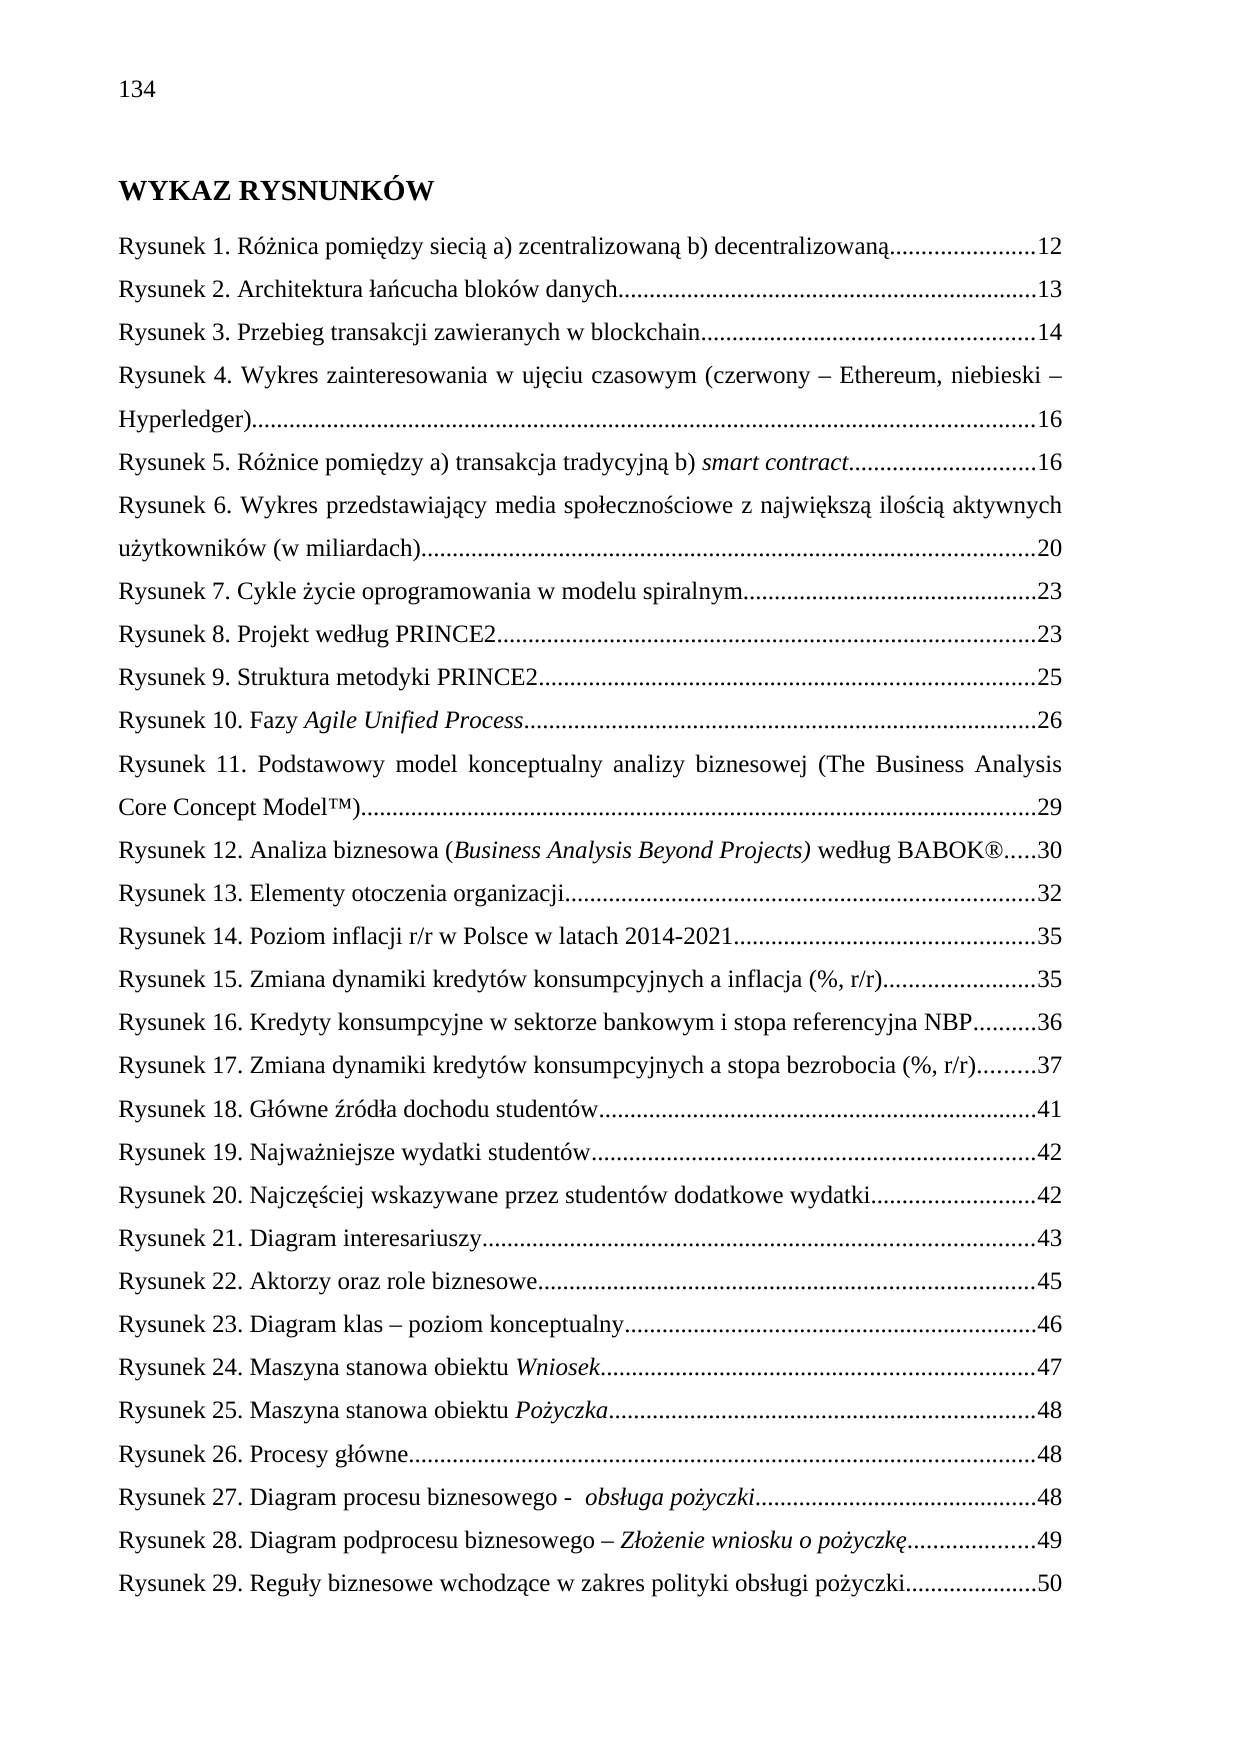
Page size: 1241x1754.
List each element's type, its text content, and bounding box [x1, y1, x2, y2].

text Rysunek 19. Najważniejsze wydatki studentów 42 [118, 1137, 1063, 1166]
text Rysunek 1. Różnica pomiędzy siecią a) zcentralizowaną b) decentralizowaną 12 [118, 231, 1063, 260]
text Rysunek 14. Poziom inflacji r/r w Polsce w latach 2014-2021 35 [118, 921, 1063, 950]
text Rysunek 26. Procesy główne 48 [118, 1439, 1063, 1467]
text Rysunek 13. Elementy otoczenia organizacji 32 [118, 878, 1063, 907]
text Rysunek 5. Różnice pomiędzy a) transakcja tradycyjną b) smart contract 16 [118, 447, 1063, 476]
text Rysunek 28. Diagram podprocesu biznesowego – Złożenie wniosku o pożyczkę 49 [118, 1525, 1063, 1554]
text Rysunek 9. Struktura metodyki PRINCE2 25 [118, 662, 1063, 691]
text Rysunek 10. Fazy Agile Unified Process 26 [118, 706, 1063, 734]
text Rysunek 18. Główne źródła dochodu studentów 41 [118, 1094, 1063, 1122]
text Rysunek 6. Wykres przedstawiający media społecznościowe z największą ilością aktywnych użytkowników (w miliardach) 20 [118, 490, 1063, 562]
subtitle Wykaz Rysnunków [118, 173, 1063, 206]
text Rysunek 7. Cykle życie oprogramowania w modelu spiralnym 23 [118, 576, 1063, 605]
text Rysunek 8. Projekt według PRINCE2 23 [118, 619, 1063, 648]
text Rysunek 3. Przebieg transakcji zawieranych w blockchain 14 [118, 317, 1063, 346]
text Rysunek 4. Wykres zainteresowania w ujęciu czasowym (czerwony – Ethereum, niebieski – Hyperledger) 16 [118, 361, 1063, 432]
text Rysunek 11. Podstawowy model konceptualny analizy biznesowej (The Business Analysis Core Concept Model™) 29 [118, 749, 1063, 821]
text Rysunek 21. Diagram interesariuszy 43 [118, 1223, 1063, 1252]
text Rysunek 15. Zmiana dynamiki kredytów konsumpcyjnych a inflacja (%, r/r) 35 [118, 964, 1063, 993]
text Rysunek 24. Maszyna stanowa obiektu Wniosek 47 [118, 1352, 1063, 1381]
text Rysunek 20. Najczęściej wskazywane przez studentów dodatkowe wydatki 42 [118, 1180, 1063, 1209]
text Rysunek 27. Diagram procesu biznesowego - obsługa pożyczki 48 [118, 1482, 1063, 1511]
text Rysunek 25. Maszyna stanowa obiektu Pożyczka 48 [118, 1396, 1063, 1424]
text Rysunek 17. Zmiana dynamiki kredytów konsumpcyjnych a stopa bezrobocia (%, r/r) 37 [118, 1051, 1063, 1079]
text Rysunek 29. Reguły biznesowe wchodzące w zakres polityki obsługi pożyczki 50 [118, 1568, 1063, 1597]
text Rysunek 2. Architektura łańcucha bloków danych 13 [118, 274, 1063, 303]
text Rysunek 23. Diagram klas – poziom konceptualny 46 [118, 1309, 1063, 1338]
text Rysunek 16. Kredyty konsumpcyjne w sektorze bankowym i stopa referencyjna NBP 36 [118, 1007, 1063, 1036]
text Rysunek 22. Aktorzy oraz role biznesowe 45 [118, 1266, 1063, 1295]
text Rysunek 12. Analiza biznesowa (Business Analysis Beyond Projects) według BABOK® 30 [118, 835, 1063, 864]
